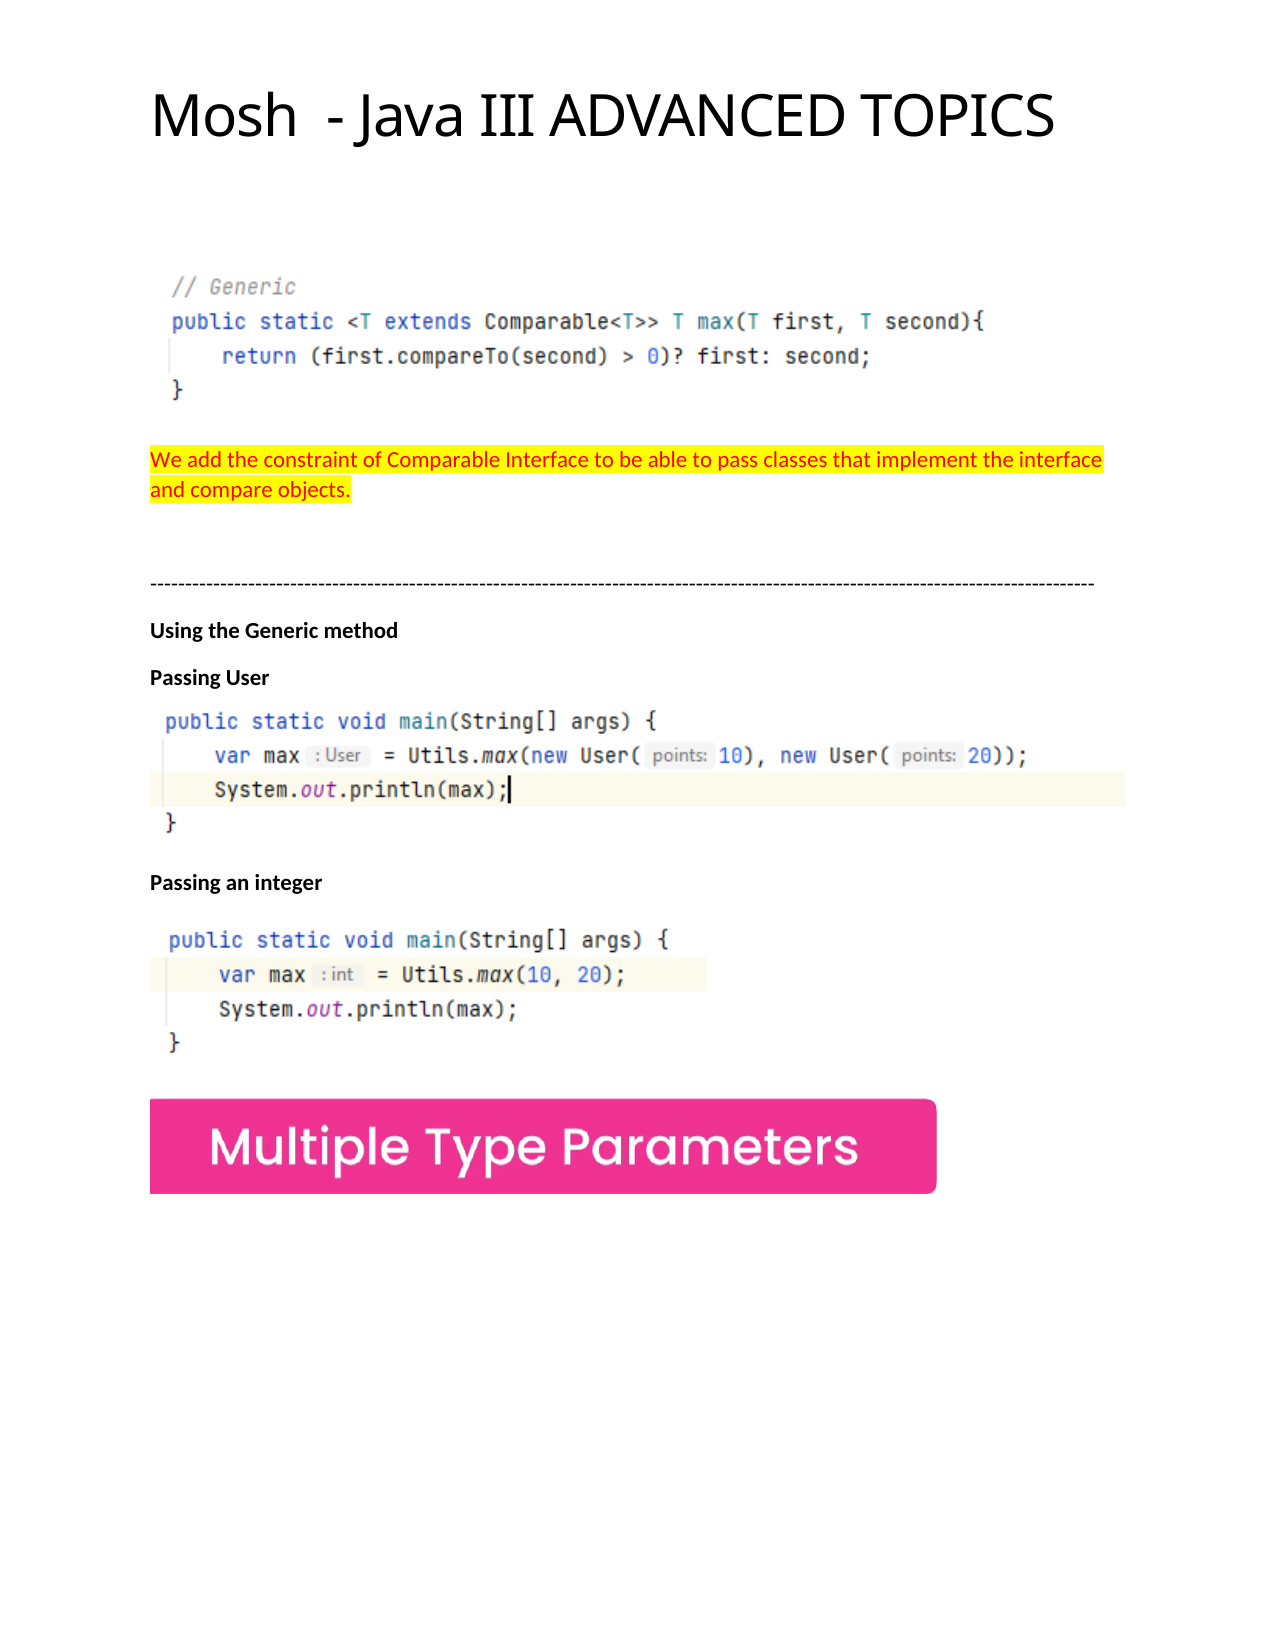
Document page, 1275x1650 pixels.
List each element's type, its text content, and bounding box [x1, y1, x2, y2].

text --------------------------------------------------------------------------------------------------------------------------------------- [150, 569, 1125, 597]
text We add the constraint of Comparable Interface to be able to pass classes that implement the interface and compare objects. [150, 445, 1125, 503]
text Passing User [150, 663, 1125, 691]
picture [150, 1096, 940, 1194]
picture [150, 260, 1071, 427]
picture [150, 915, 707, 1078]
text Using the Generic method [150, 616, 1125, 644]
text Passing an integer [150, 868, 1125, 896]
picture [150, 709, 1125, 850]
